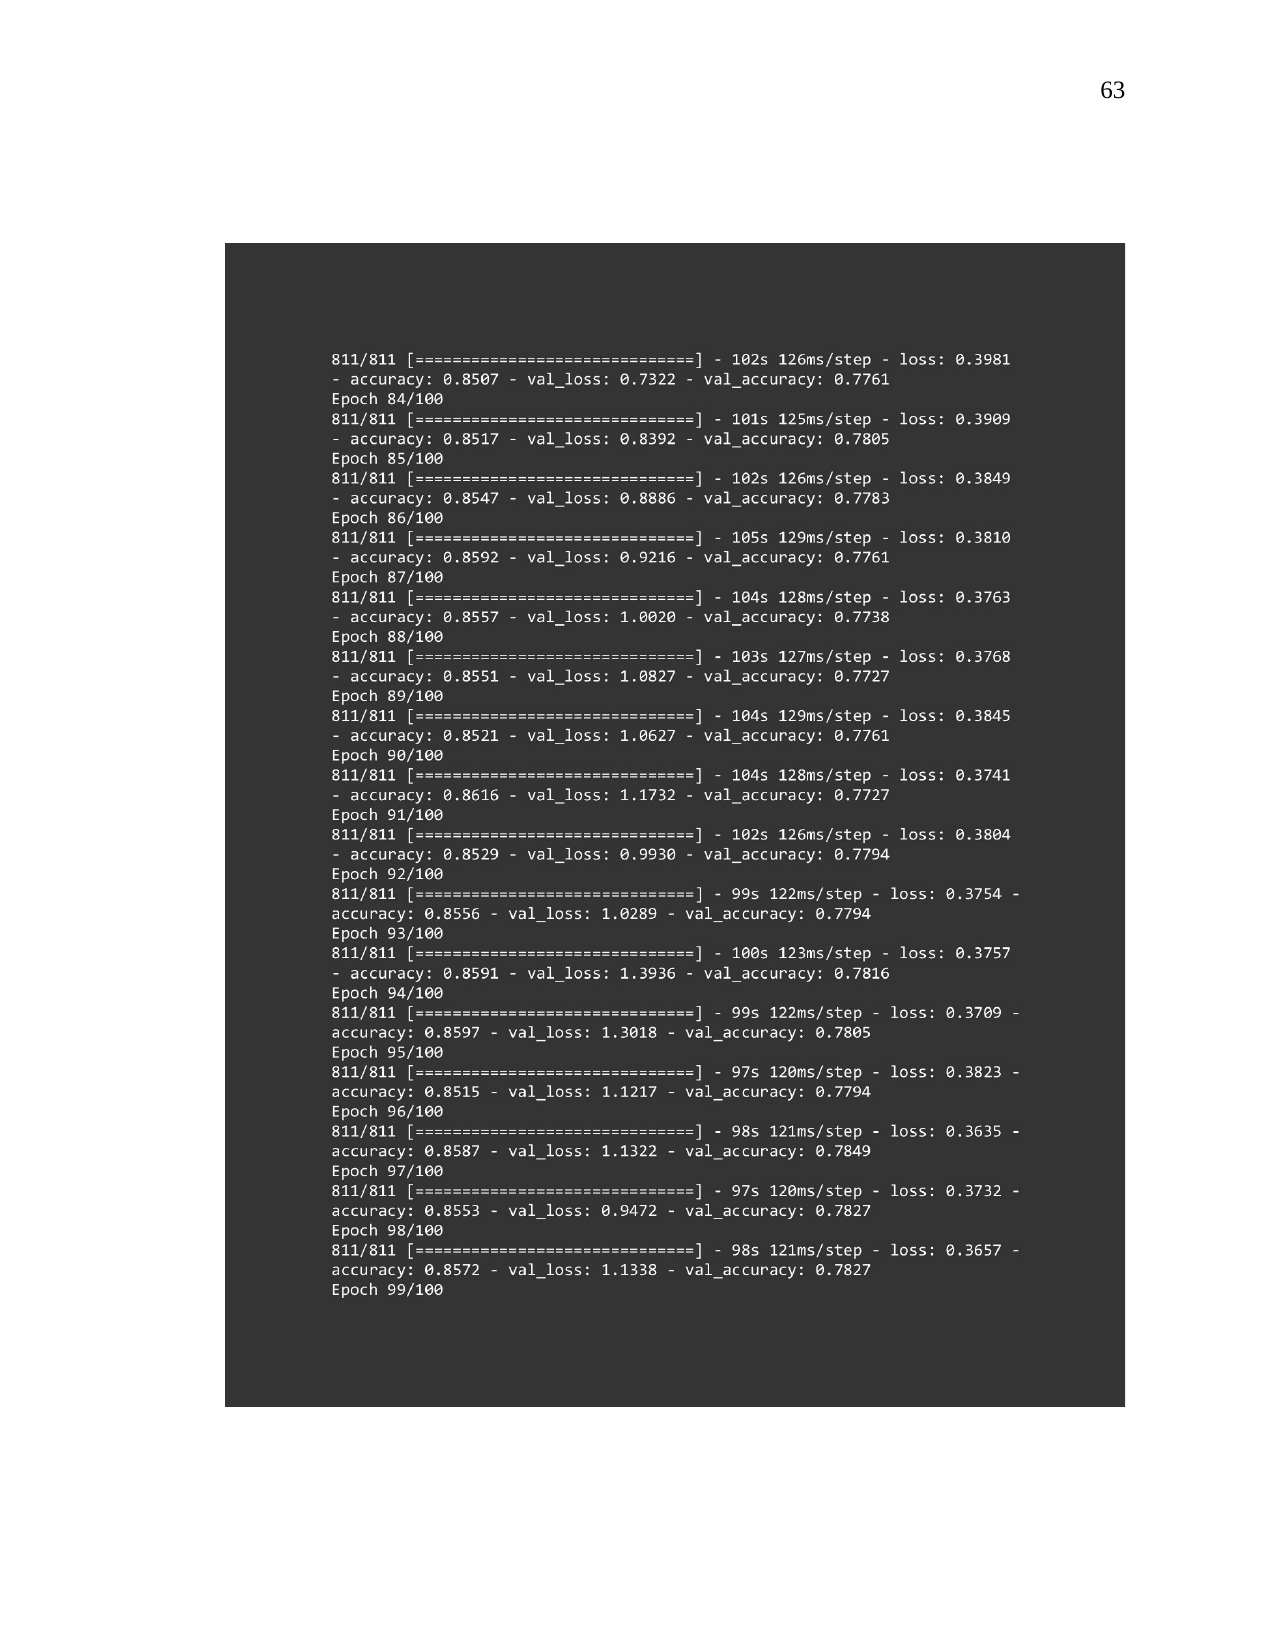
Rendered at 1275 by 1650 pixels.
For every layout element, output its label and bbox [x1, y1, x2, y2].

picture [225, 243, 1125, 1407]
